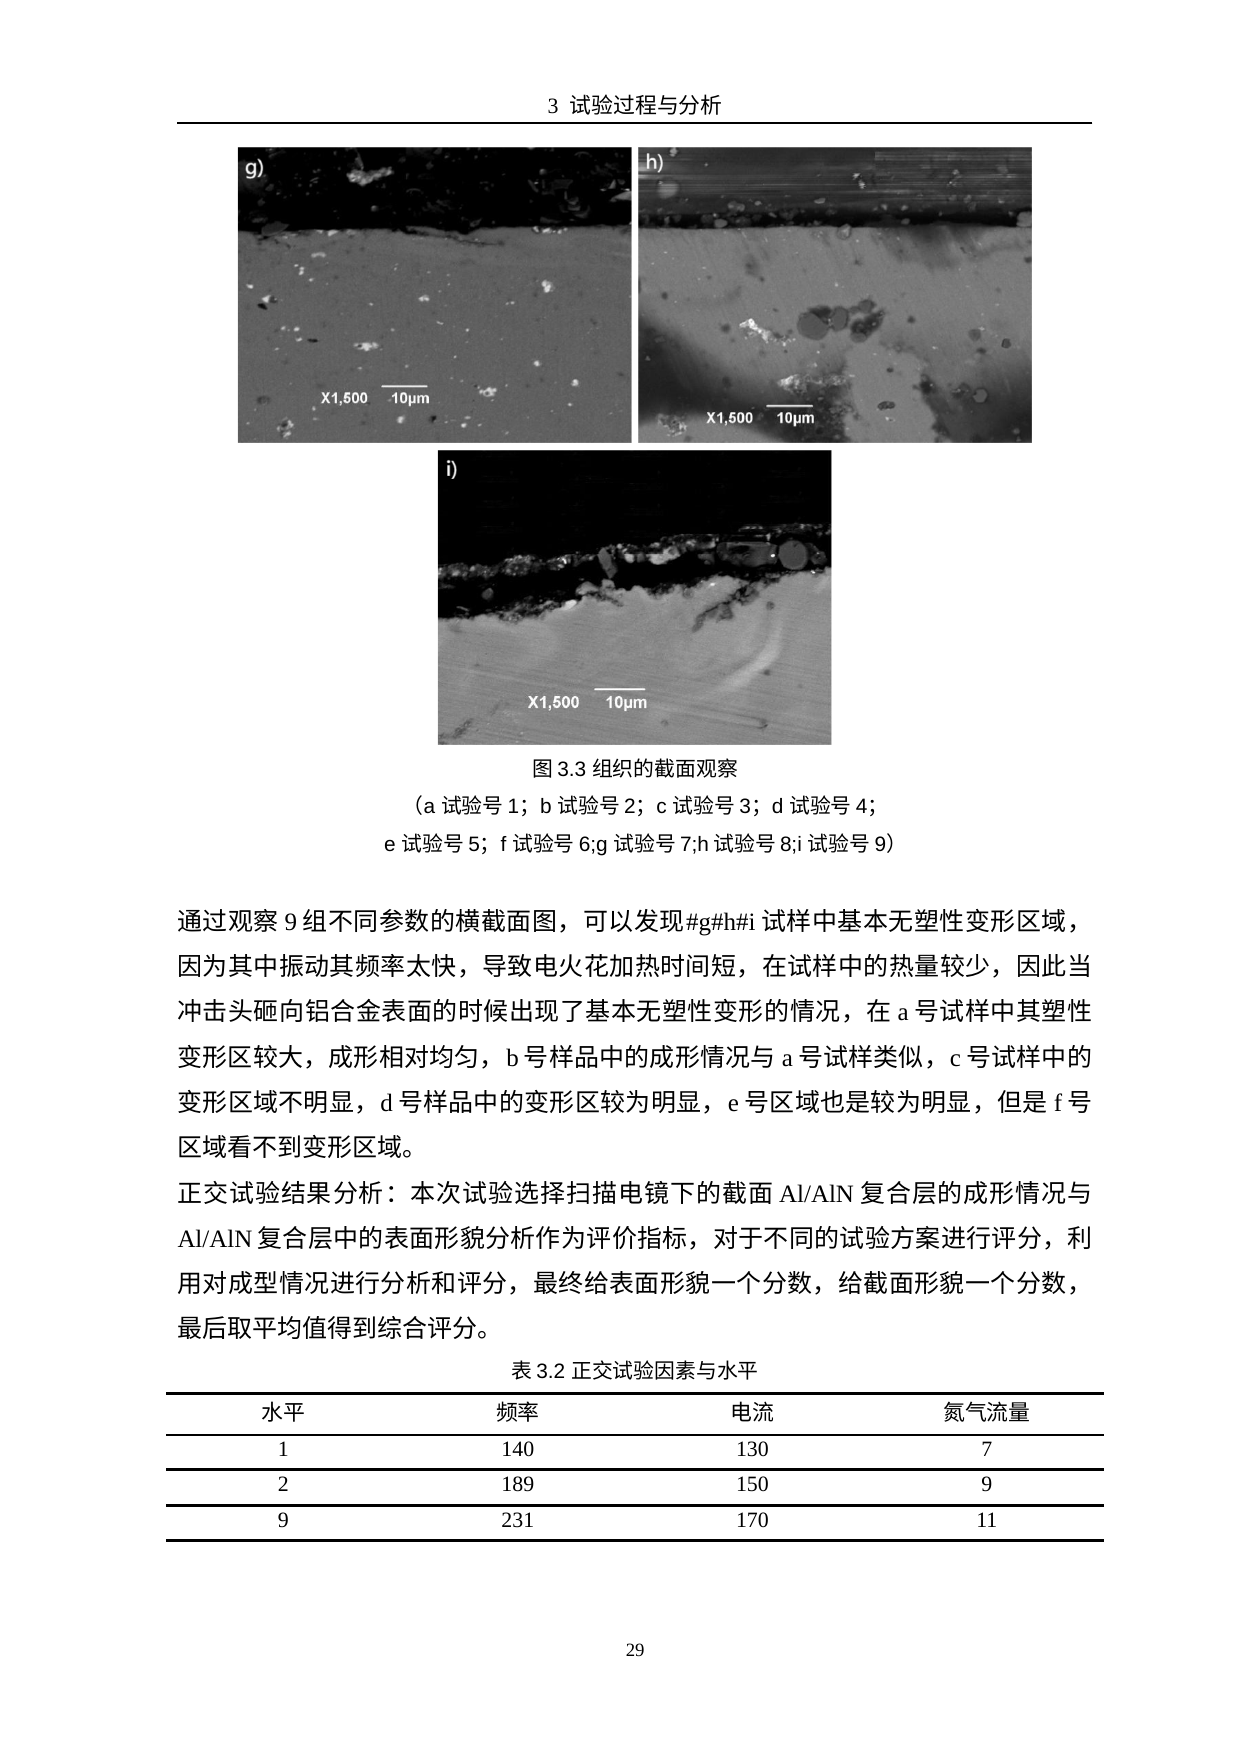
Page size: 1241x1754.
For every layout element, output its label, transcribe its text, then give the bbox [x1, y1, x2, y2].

table_cell 231 [400, 1507, 635, 1539]
table_cell 130 [635, 1436, 869, 1468]
table_header 电流 [635, 1395, 869, 1434]
table_cell 140 [400, 1436, 635, 1468]
picture [437, 450, 832, 745]
table_cell 189 [400, 1471, 635, 1504]
table_header 水平 [166, 1395, 400, 1434]
text e 试验号5；f 试验号6;g 试验号7;h试验号8;i 试验号9） [177, 827, 1092, 858]
table_cell 2 [166, 1471, 400, 1504]
text 正交试验结果分析：本次试验选择扫描电镜下的截面Al/AlN复合层的成形情况与Al/AlN复合层中的表面形貌分析作为评价指标，对于不同的试验方案进行评分，利用对成型情况进行分析和评分，最终给表面形貌一个分数，给截面形貌一个分数，最后取平均值得到综合评分。 [177, 1173, 1092, 1345]
table_cell 170 [635, 1507, 869, 1539]
table_header 氮气流量 [869, 1395, 1104, 1434]
picture [638, 147, 1032, 443]
table_cell 9 [166, 1507, 400, 1539]
table_cell 9 [869, 1471, 1104, 1504]
table_cell 1 [166, 1436, 400, 1468]
text 图3.3 组织的截面观察 [177, 752, 1092, 782]
text （a 试验号1；b 试验号2；c 试验号3；d 试验号4； [177, 790, 1092, 820]
text 通过观察9组不同参数的横截面图，可以发现#g#h#i试样中基本无塑性变形区域，因为其中振动其频率太快，导致电火花加热时间短，在试样中的热量较少，因此当冲击头砸向铝合金表面的时候出现了基本无塑性变形的情况，在a号试样中其塑性变形区较大，成形相对均匀，b号样品中的成形情况与a号试样类似，c号试样中的变形区域不明显，d号样品中的变形区较为明显，e号区域也是较为明显，但是f号区域看不到变形区域。 [177, 901, 1092, 1164]
table_header 频率 [400, 1395, 635, 1434]
table_cell 7 [869, 1436, 1104, 1468]
text 表3.2 正交试验因素与水平 [177, 1354, 1092, 1384]
picture [237, 147, 632, 443]
table_cell 150 [635, 1471, 869, 1504]
table_cell 11 [869, 1507, 1104, 1539]
